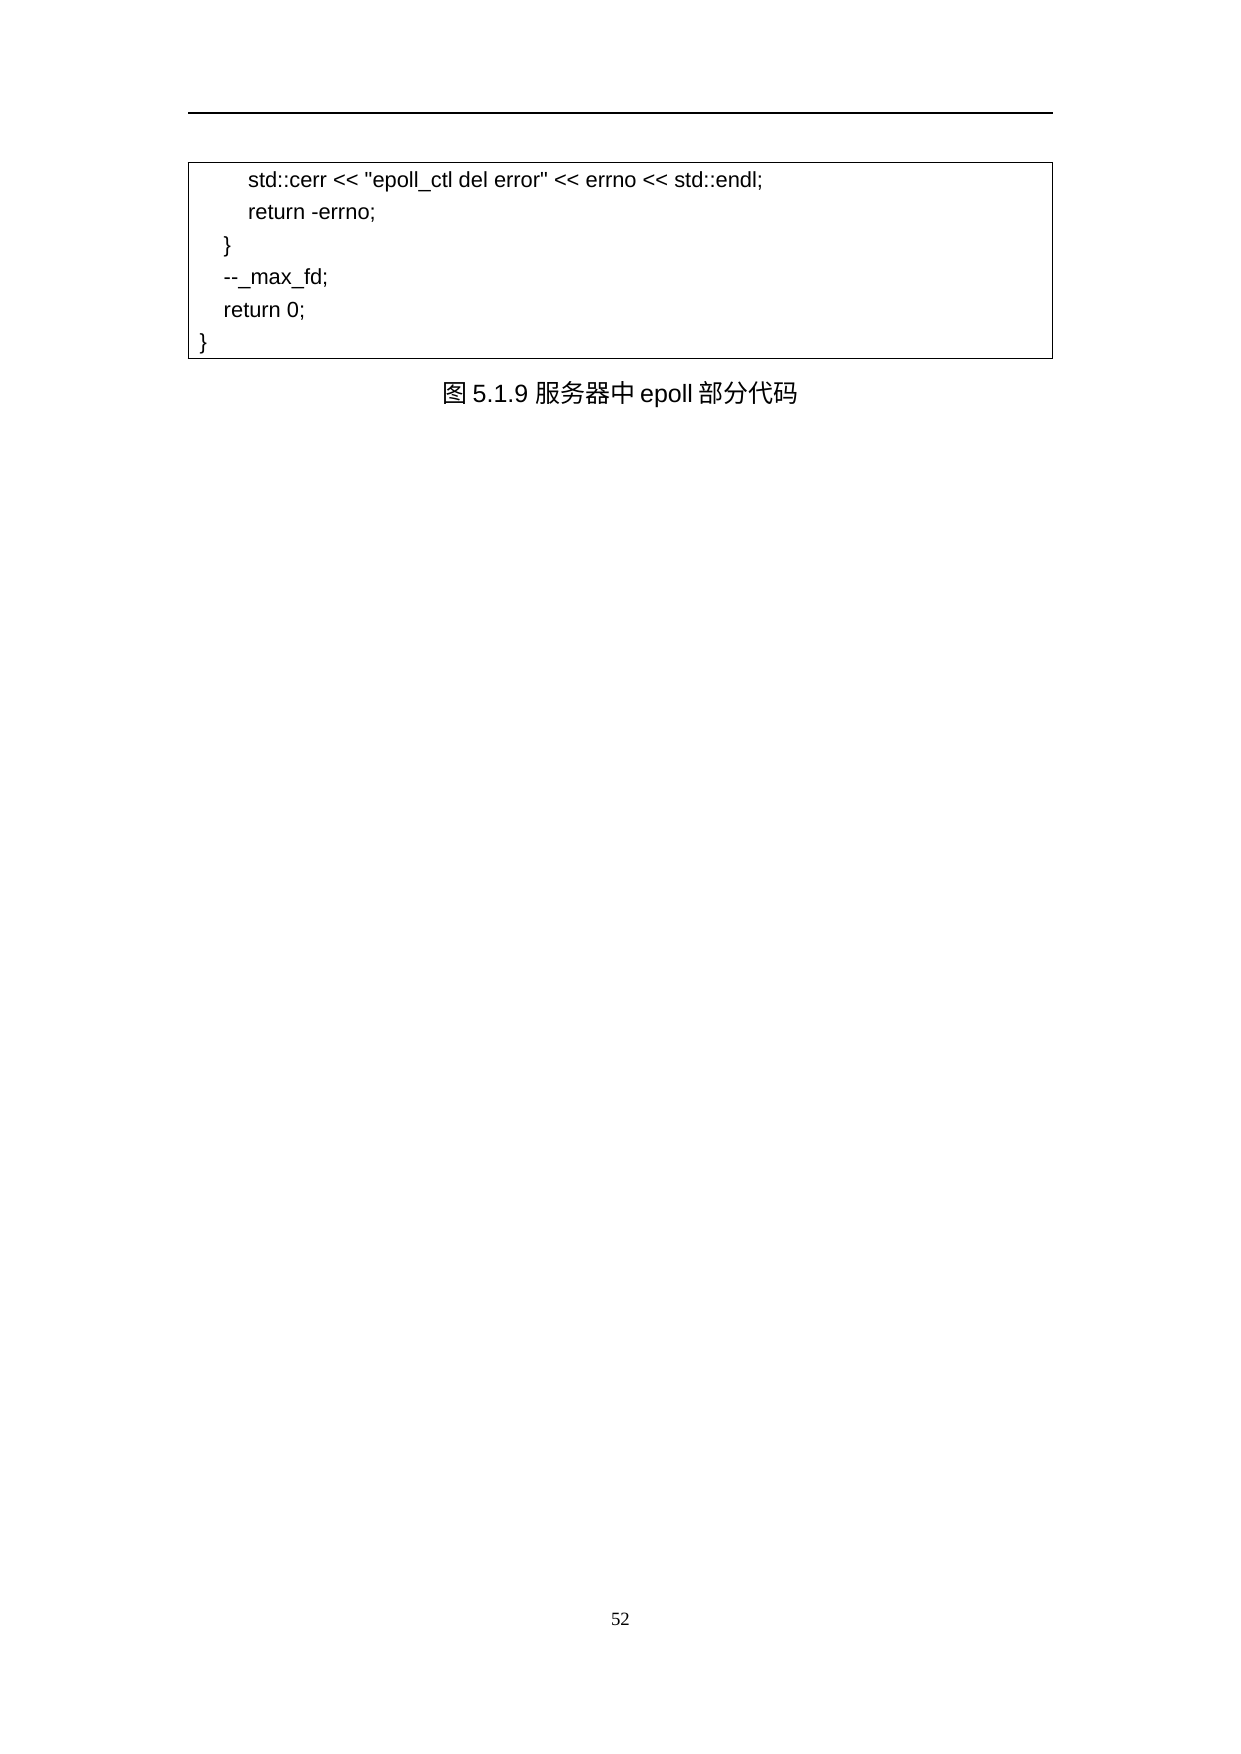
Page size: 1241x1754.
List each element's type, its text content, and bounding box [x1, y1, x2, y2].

text 图5.1.9 服务器中epoll部分代码 [187, 359, 1053, 424]
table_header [189, 163, 1052, 358]
